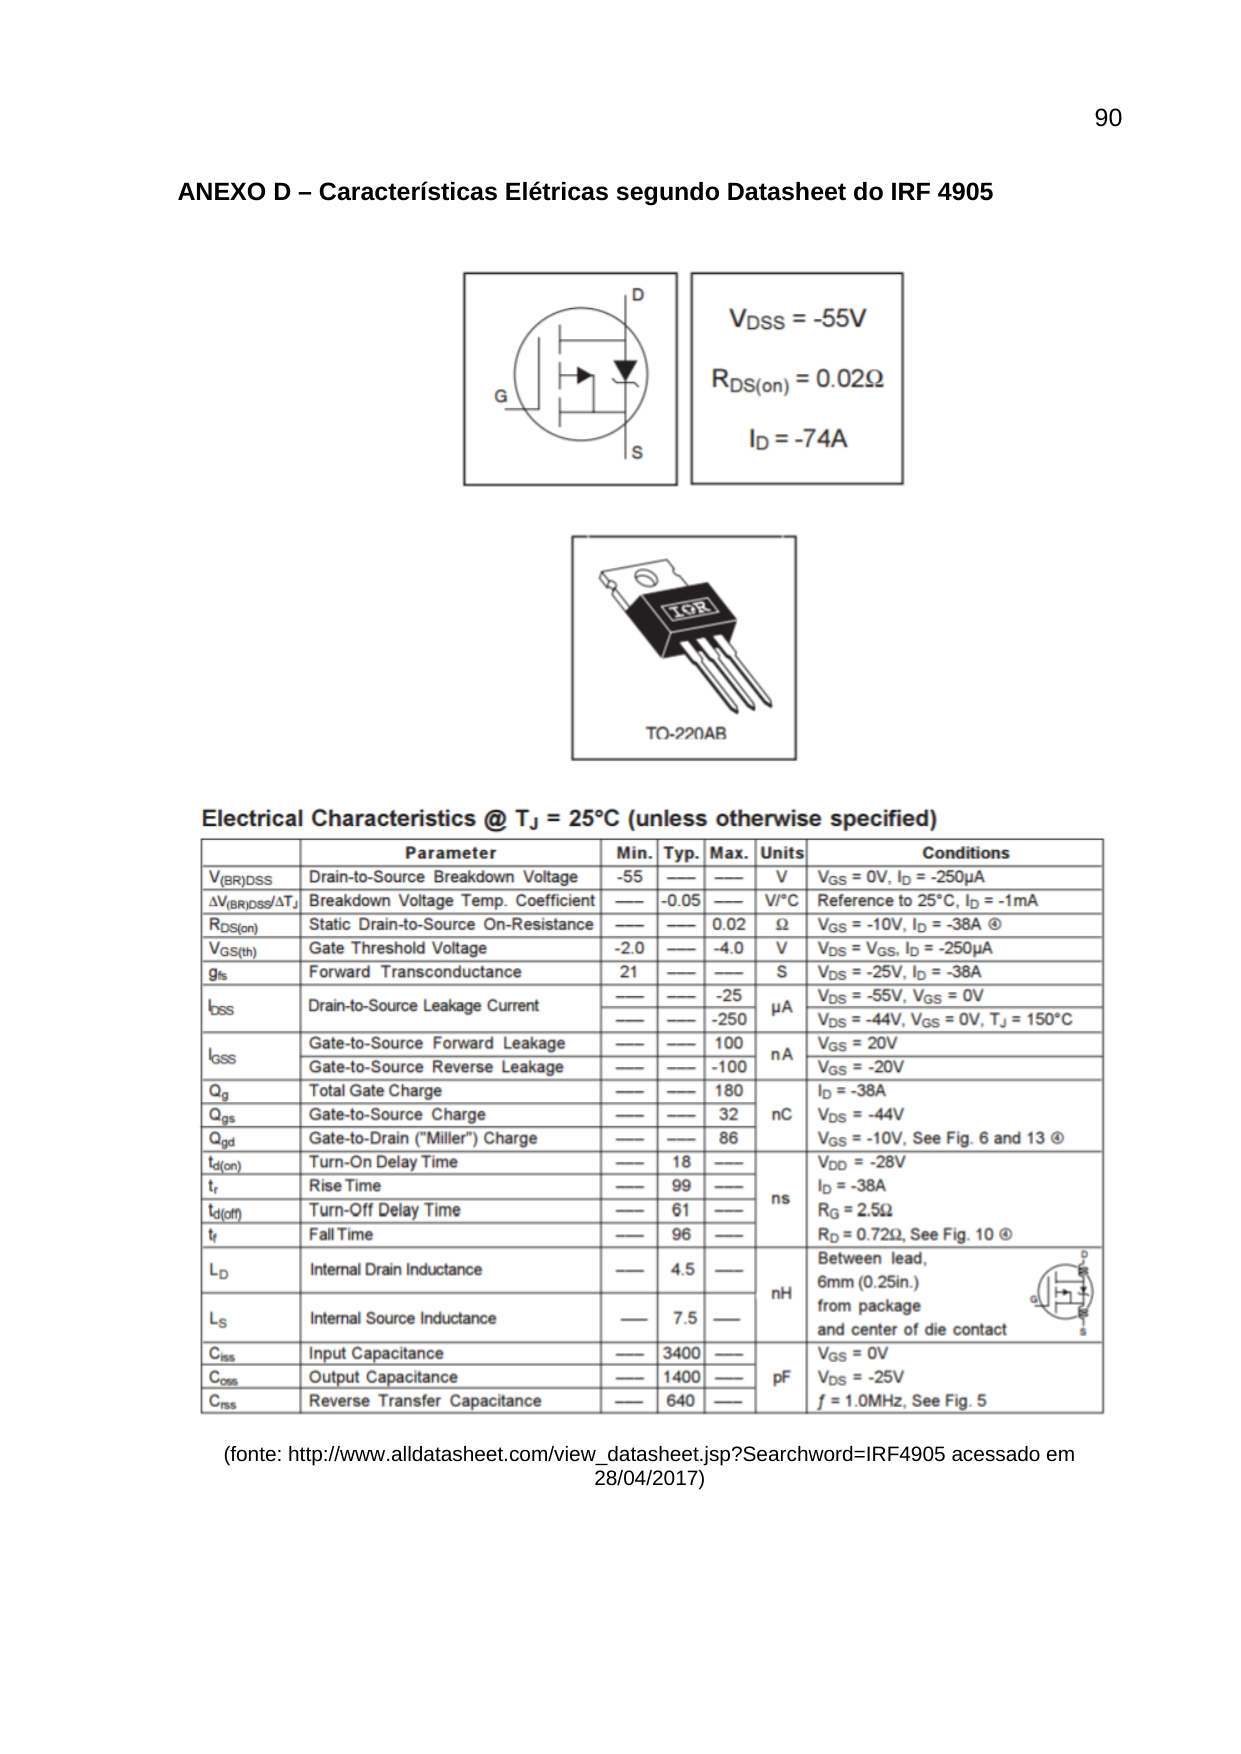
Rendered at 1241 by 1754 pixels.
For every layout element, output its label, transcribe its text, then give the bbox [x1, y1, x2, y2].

picture [454, 263, 920, 786]
picture [177, 800, 1123, 1427]
text (fonte: http://www.alldatasheet.com/view_datasheet.jsp?Searchword=IRF4905 acessado em 28/04/2017) [177, 1441, 1122, 1489]
